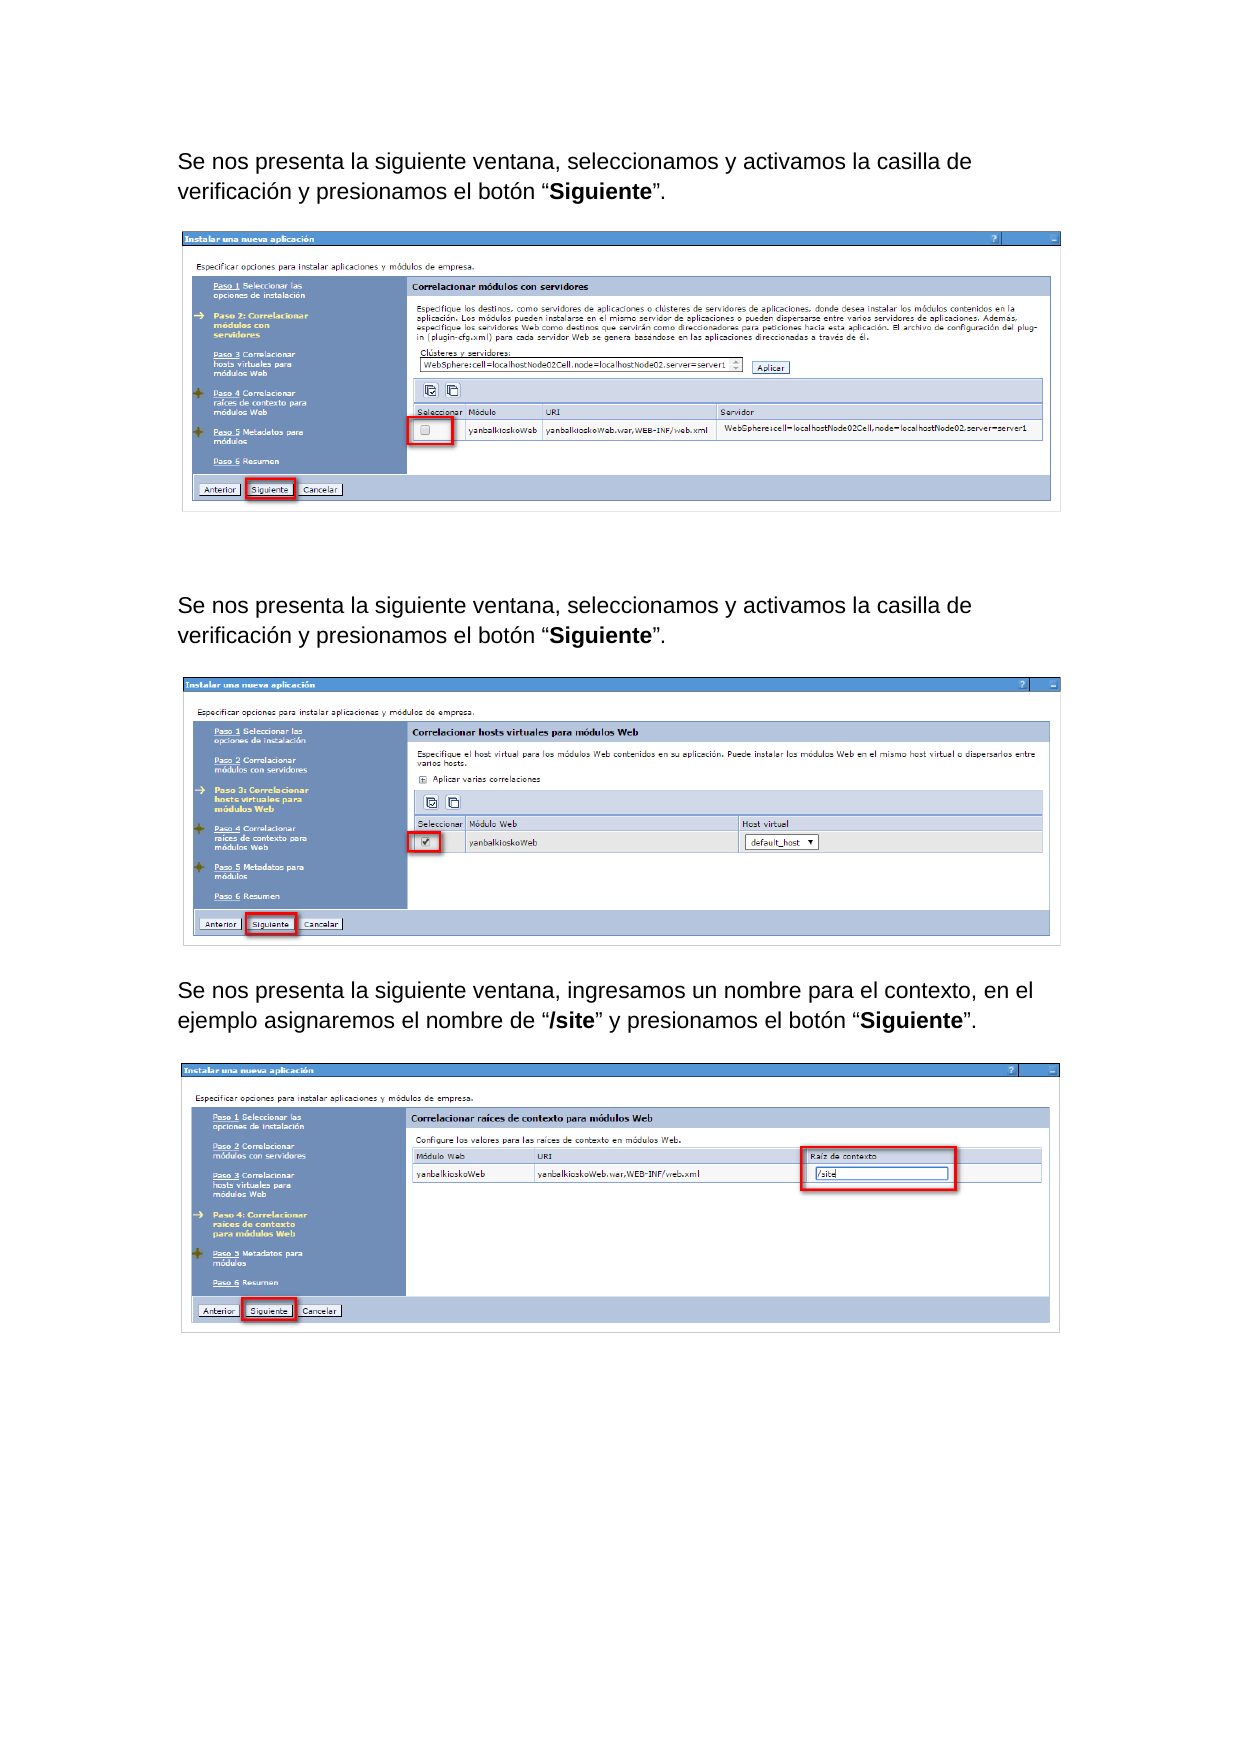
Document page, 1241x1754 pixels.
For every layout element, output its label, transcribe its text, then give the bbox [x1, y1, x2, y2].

text Se nos presenta la siguiente ventana, seleccionamos y activamos la casilla de verificación y presionamos el botón “Siguiente”. [177, 148, 1063, 204]
picture [177, 228, 1063, 515]
text Se nos presenta la siguiente ventana, ingresamos un nombre para el contexto, en el ejemplo asignaremos el nombre de “/site” y presionamos el botón “Siguiente”. [177, 977, 1063, 1033]
picture [177, 1058, 1063, 1337]
text Se nos presenta la siguiente ventana, seleccionamos y activamos la casilla de verificación y presionamos el botón “Siguiente”. [177, 592, 1063, 649]
picture [177, 673, 1063, 952]
